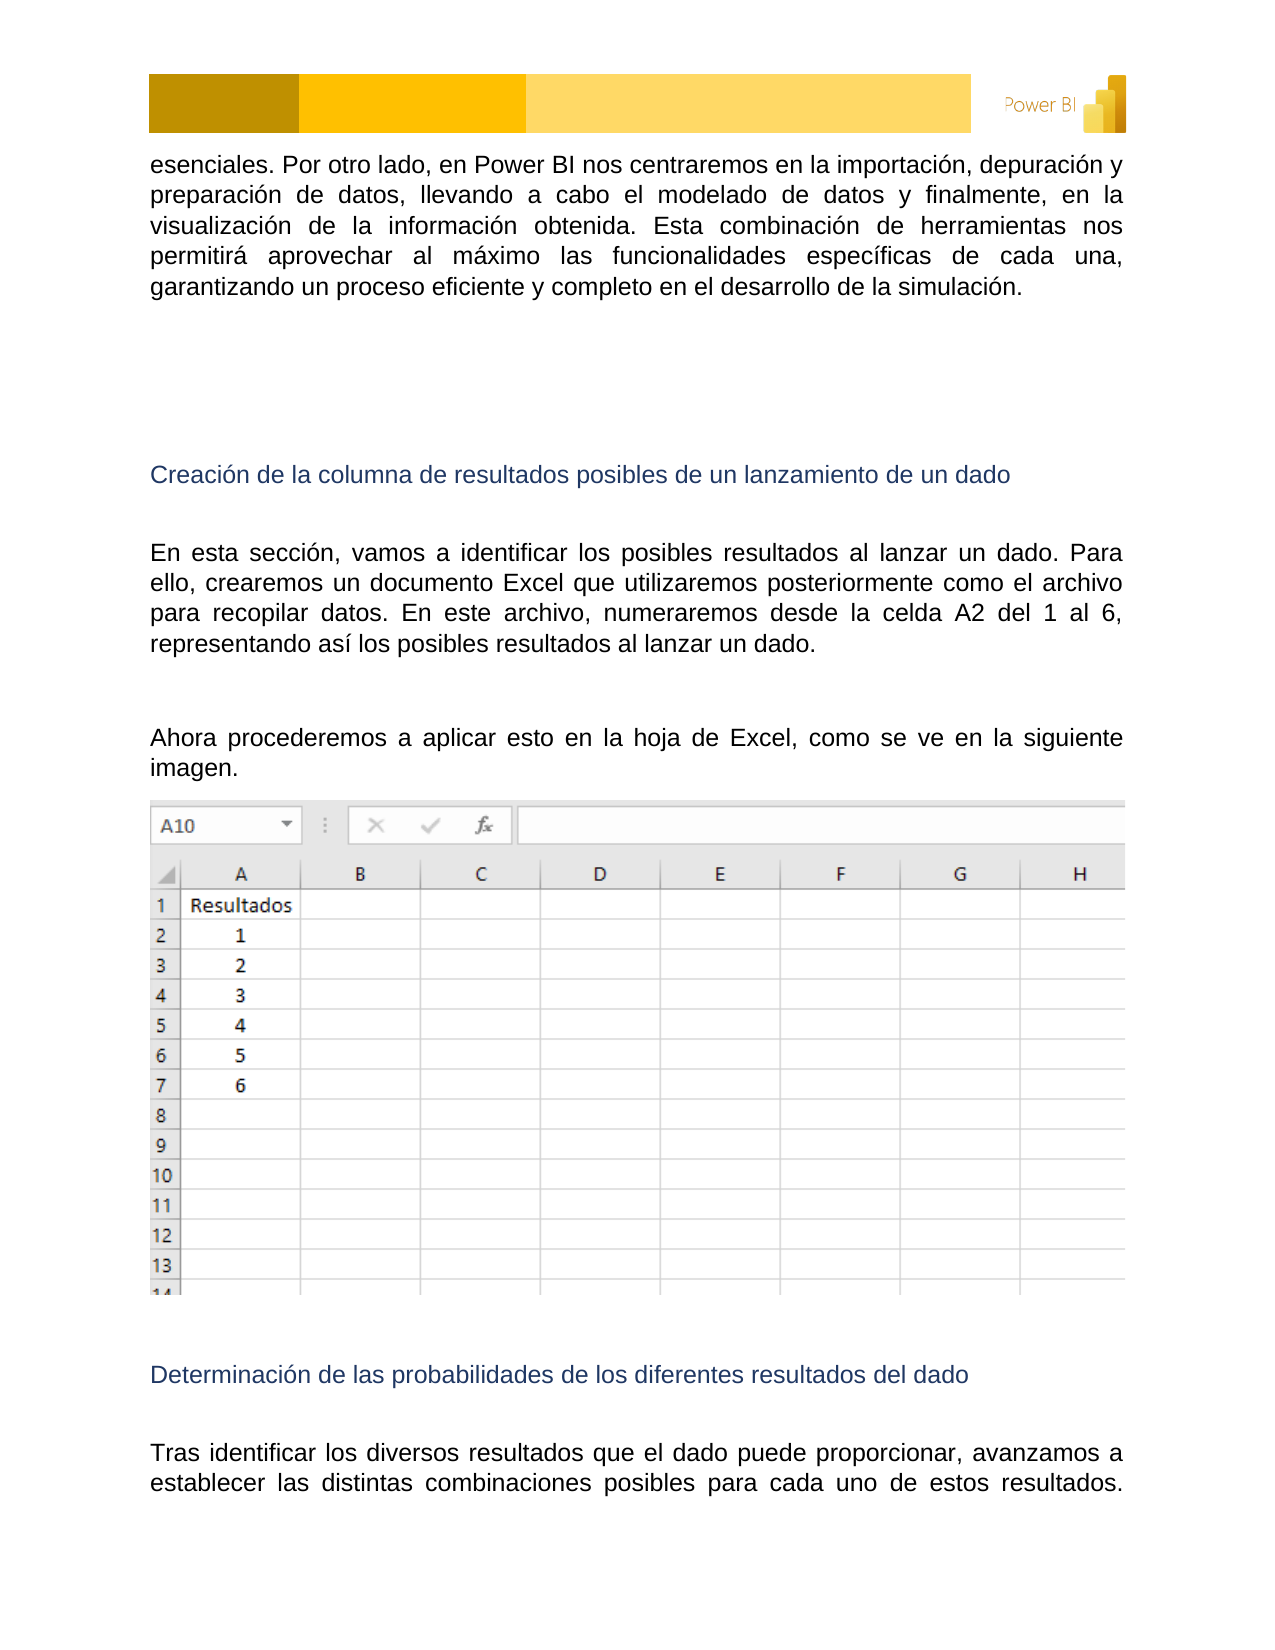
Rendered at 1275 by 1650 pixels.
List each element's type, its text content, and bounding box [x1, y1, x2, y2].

text Creación de la columna de resultados posibles de un lanzamiento de un dado [150, 460, 1125, 489]
text Ahora procederemos a aplicar esto en la hoja de Excel, como se ve en la siguiente imagen. [150, 723, 1125, 782]
picture [150, 800, 1125, 1295]
picture [1005, 75, 1127, 133]
text En esta sección, vamos a identificar los posibles resultados al lanzar un dado. Para ello, crearemos un documento Excel que utilizaremos posteriormente como el archivo para recopilar datos. En este archivo, numeraremos desde la celda A2 del 1 al 6, representando así los posibles resultados al lanzar un dado. [150, 537, 1125, 657]
text Determinación de las probabilidades de los diferentes resultados del dado [150, 1360, 1125, 1389]
